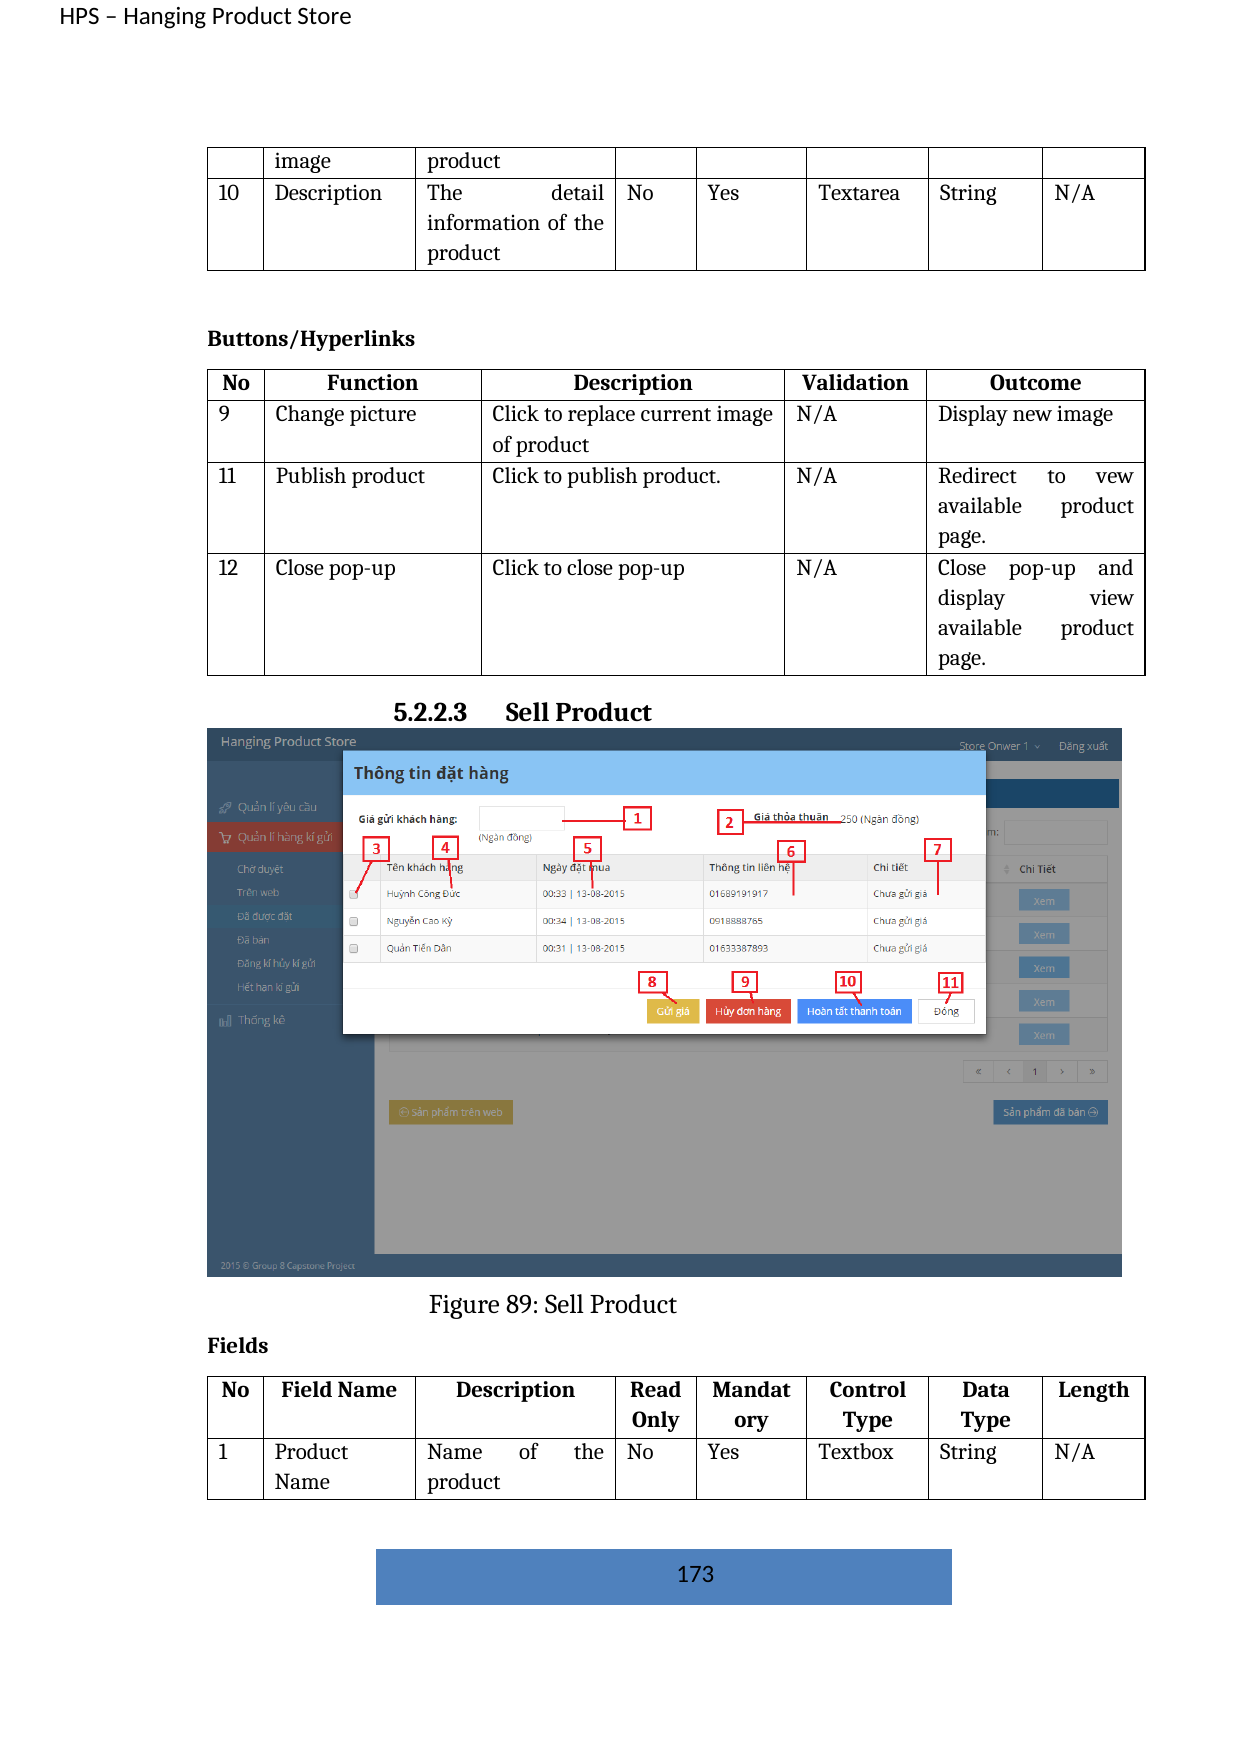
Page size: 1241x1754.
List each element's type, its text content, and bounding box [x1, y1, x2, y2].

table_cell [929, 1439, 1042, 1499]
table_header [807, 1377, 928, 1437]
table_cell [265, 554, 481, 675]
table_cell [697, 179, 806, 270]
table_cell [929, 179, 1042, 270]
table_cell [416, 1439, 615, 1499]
subtitle Sell Product [393, 697, 1122, 728]
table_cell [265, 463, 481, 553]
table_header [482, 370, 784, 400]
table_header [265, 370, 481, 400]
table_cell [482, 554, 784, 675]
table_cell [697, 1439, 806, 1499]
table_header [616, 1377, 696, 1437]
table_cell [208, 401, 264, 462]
picture [207, 728, 1122, 1277]
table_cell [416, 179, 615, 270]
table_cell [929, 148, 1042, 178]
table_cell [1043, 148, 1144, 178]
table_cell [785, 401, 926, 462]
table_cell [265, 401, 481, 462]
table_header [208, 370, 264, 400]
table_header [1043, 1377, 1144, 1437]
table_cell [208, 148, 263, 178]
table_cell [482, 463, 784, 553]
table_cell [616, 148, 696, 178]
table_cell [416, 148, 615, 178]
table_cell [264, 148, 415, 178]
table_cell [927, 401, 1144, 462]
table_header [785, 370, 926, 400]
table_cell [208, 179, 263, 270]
text Fields [207, 1333, 1122, 1359]
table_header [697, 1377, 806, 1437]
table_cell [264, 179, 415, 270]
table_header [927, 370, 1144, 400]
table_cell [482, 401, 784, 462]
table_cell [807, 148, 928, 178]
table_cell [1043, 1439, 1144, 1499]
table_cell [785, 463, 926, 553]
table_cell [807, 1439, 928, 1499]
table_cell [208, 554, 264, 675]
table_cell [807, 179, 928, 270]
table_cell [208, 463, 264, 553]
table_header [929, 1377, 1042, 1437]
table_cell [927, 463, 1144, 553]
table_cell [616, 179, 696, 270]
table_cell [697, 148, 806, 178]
text Buttons/Hyperlinks [207, 326, 1122, 352]
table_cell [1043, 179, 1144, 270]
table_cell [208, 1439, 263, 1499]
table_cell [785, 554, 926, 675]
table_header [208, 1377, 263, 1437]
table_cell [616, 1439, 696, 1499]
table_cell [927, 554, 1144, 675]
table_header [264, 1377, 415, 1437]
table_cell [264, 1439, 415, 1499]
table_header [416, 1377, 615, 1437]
